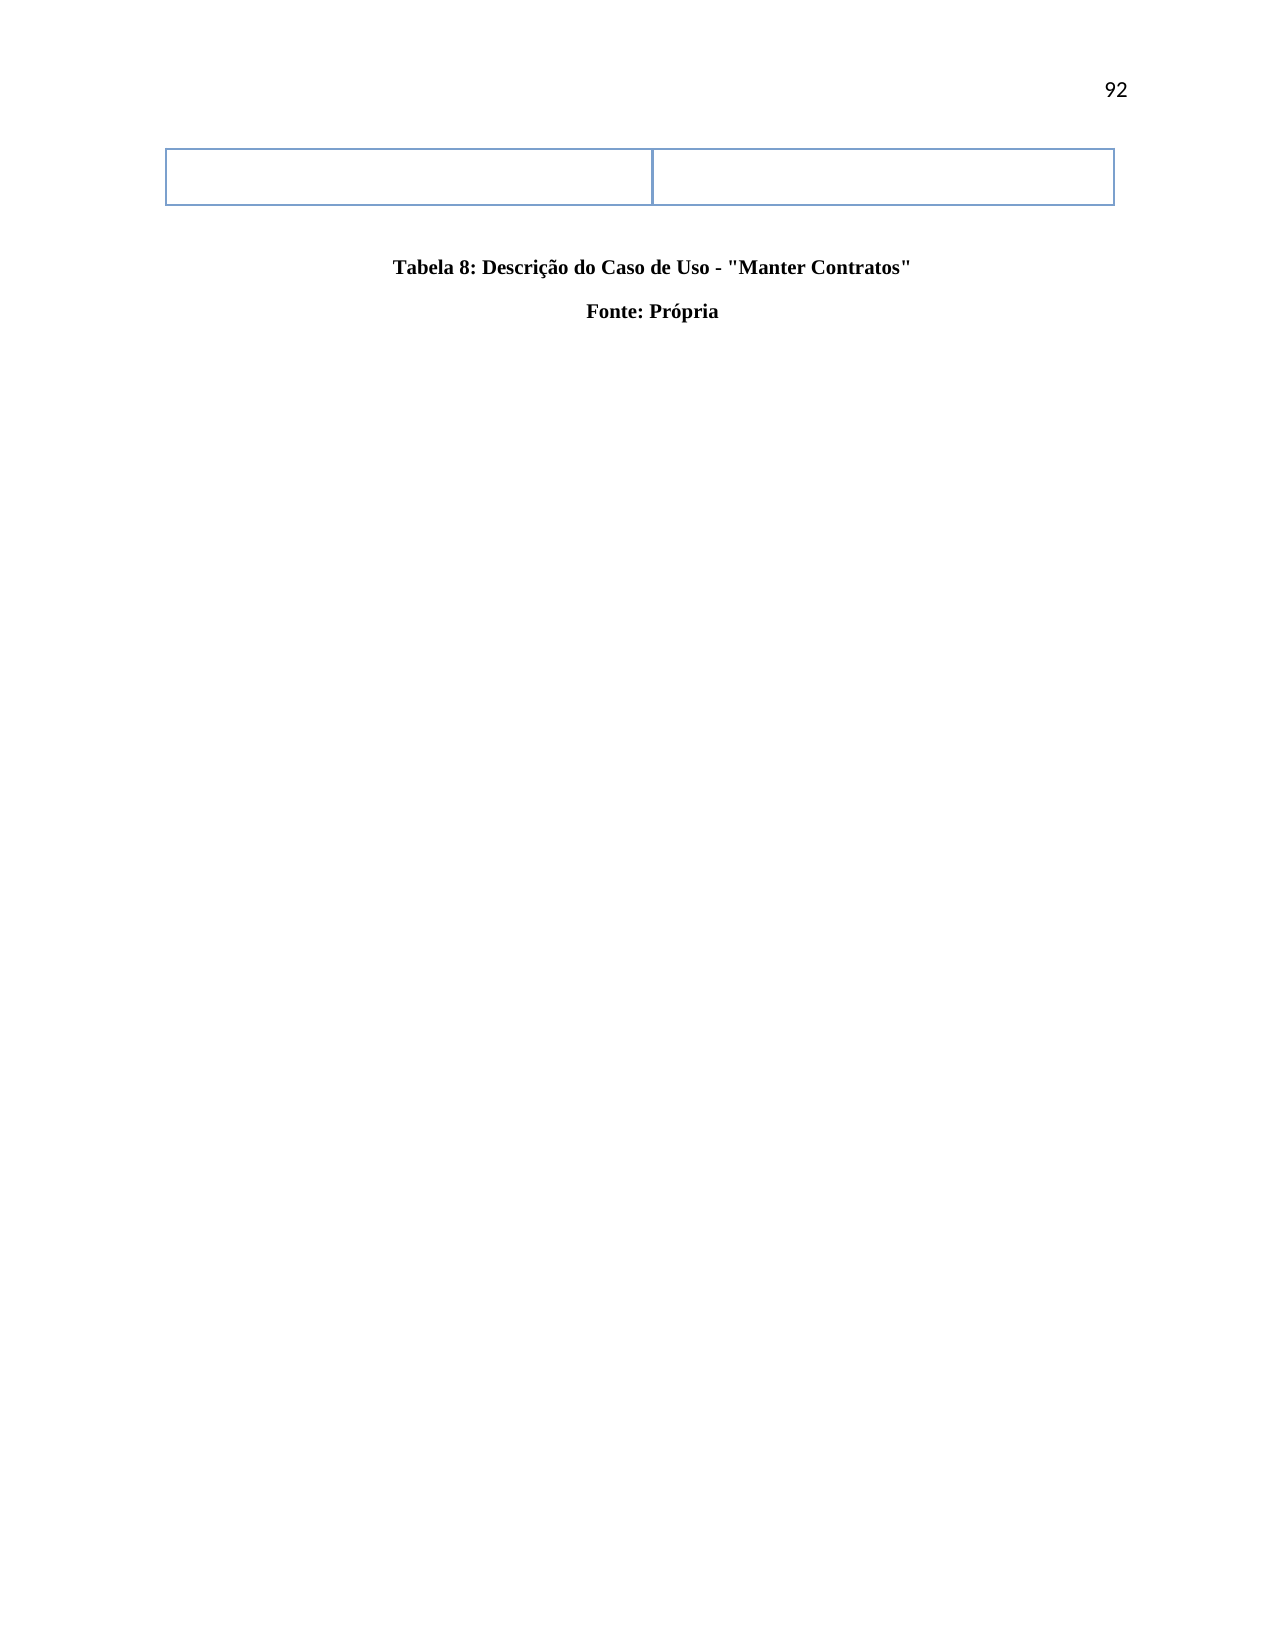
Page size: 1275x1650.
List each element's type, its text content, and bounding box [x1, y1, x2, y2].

text Tabela 8: Descrição do Caso de Uso - "Manter Contratos" [177, 254, 1127, 279]
text Fonte: Própria [177, 299, 1127, 323]
table_cell [654, 150, 1113, 204]
table_cell [167, 150, 651, 204]
